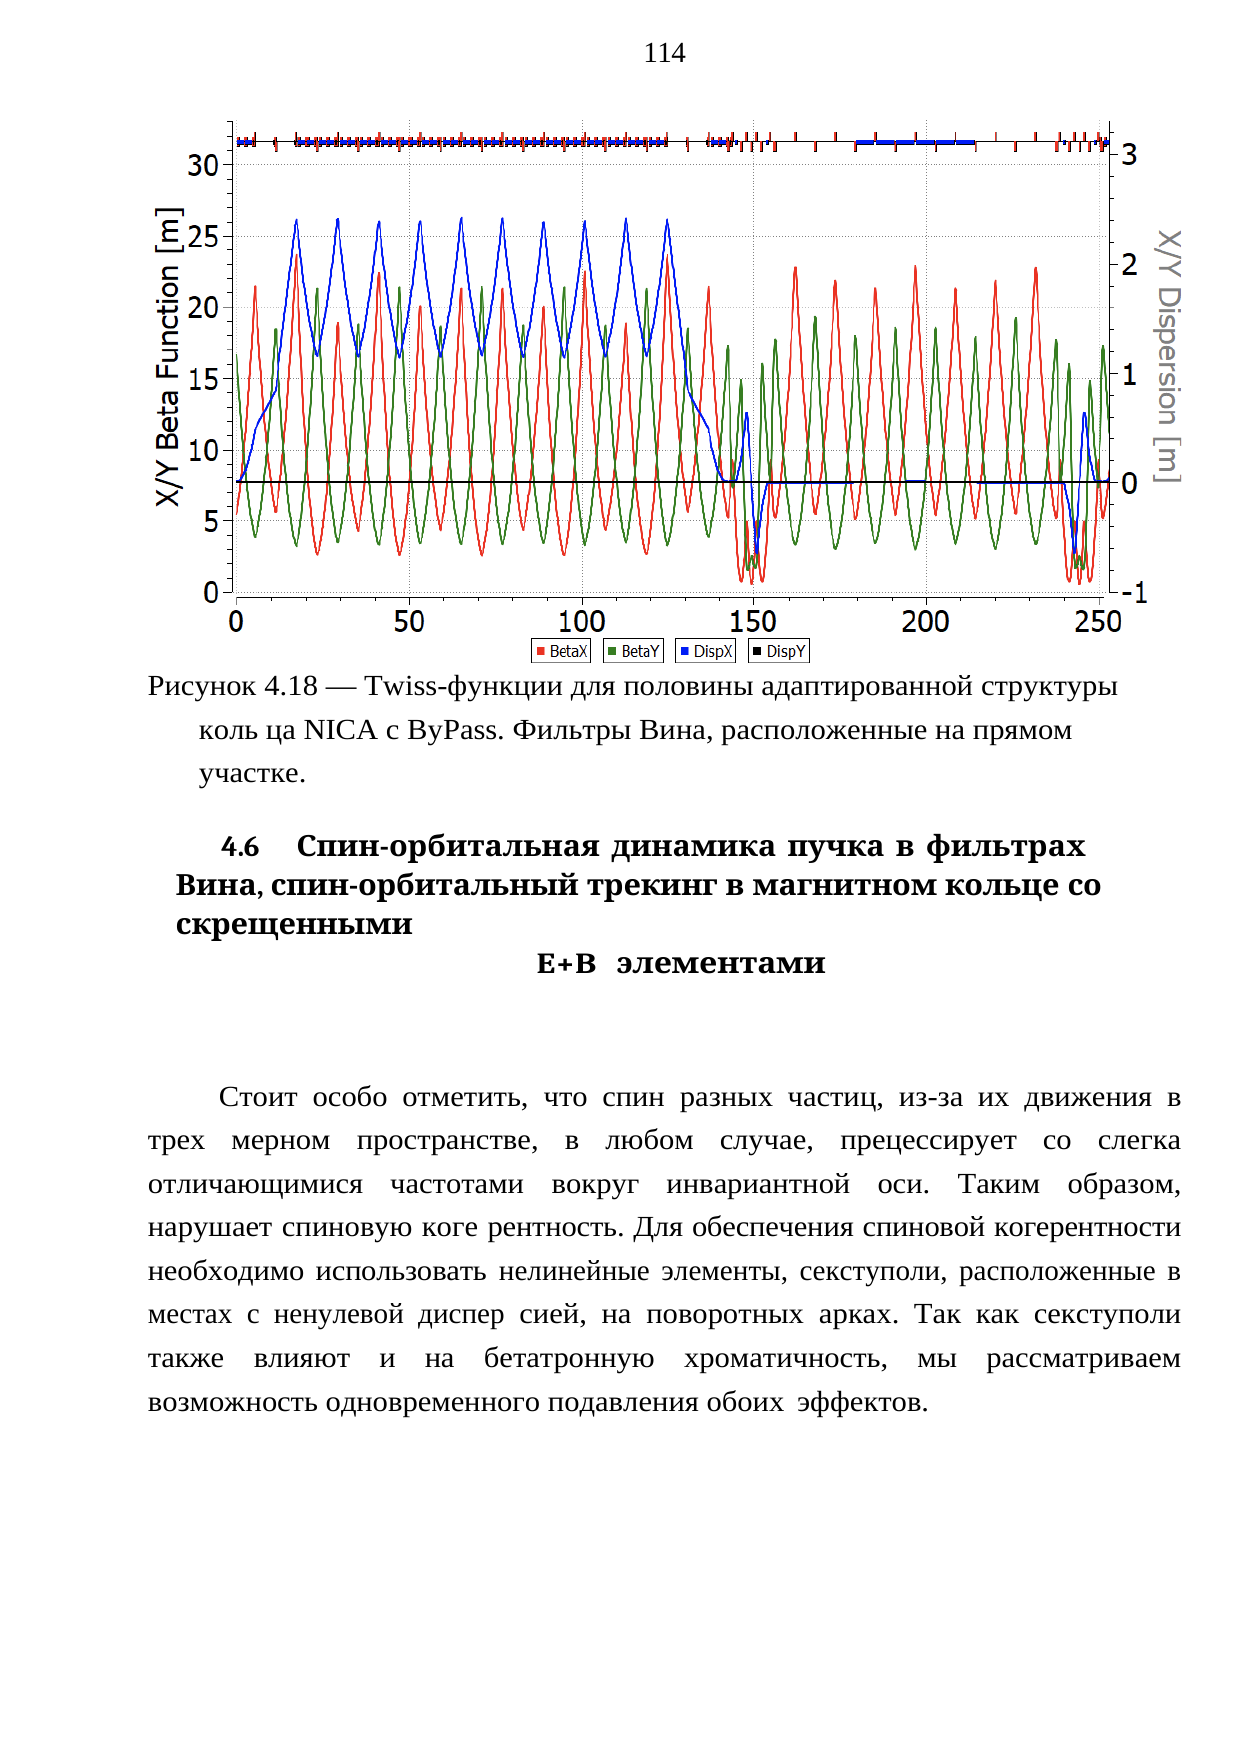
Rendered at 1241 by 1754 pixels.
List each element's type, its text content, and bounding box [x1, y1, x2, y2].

picture [154, 120, 1182, 663]
subtitle E+B элементами [536, 947, 1240, 981]
subtitle Спин-орбитальная динамика пучка в фильтрах Вина, спин-орбитальный трекинг в магнитном кольце со скрещенными [175, 830, 1154, 941]
text Рисунок 4.18 — Twiss-функции для половины адаптированной структуры коль­ ца NICA c ByPass. Фильтры Вина, расположенные на прямом участке. [147, 668, 1181, 789]
text Стоит особо отметить, что спин разных частиц, из-за их движения в трех­ мерном пространстве, в любом случае, прецессирует со слегка отличающимися частотами вокруг инвариантной оси. Таким образом, нарушает спиновую коге­ рентность. Для обеспечения спиновой когерентности необходимо использовать нелинейные элементы, секступоли, расположенные в местах с ненулевой диспер­ сией, на поворотных арках. Так как секступоли также влияют и на бетатронную хроматичность, мы рассматриваем возможность одновременного подавления обоих эффектов. [148, 1079, 1182, 1417]
